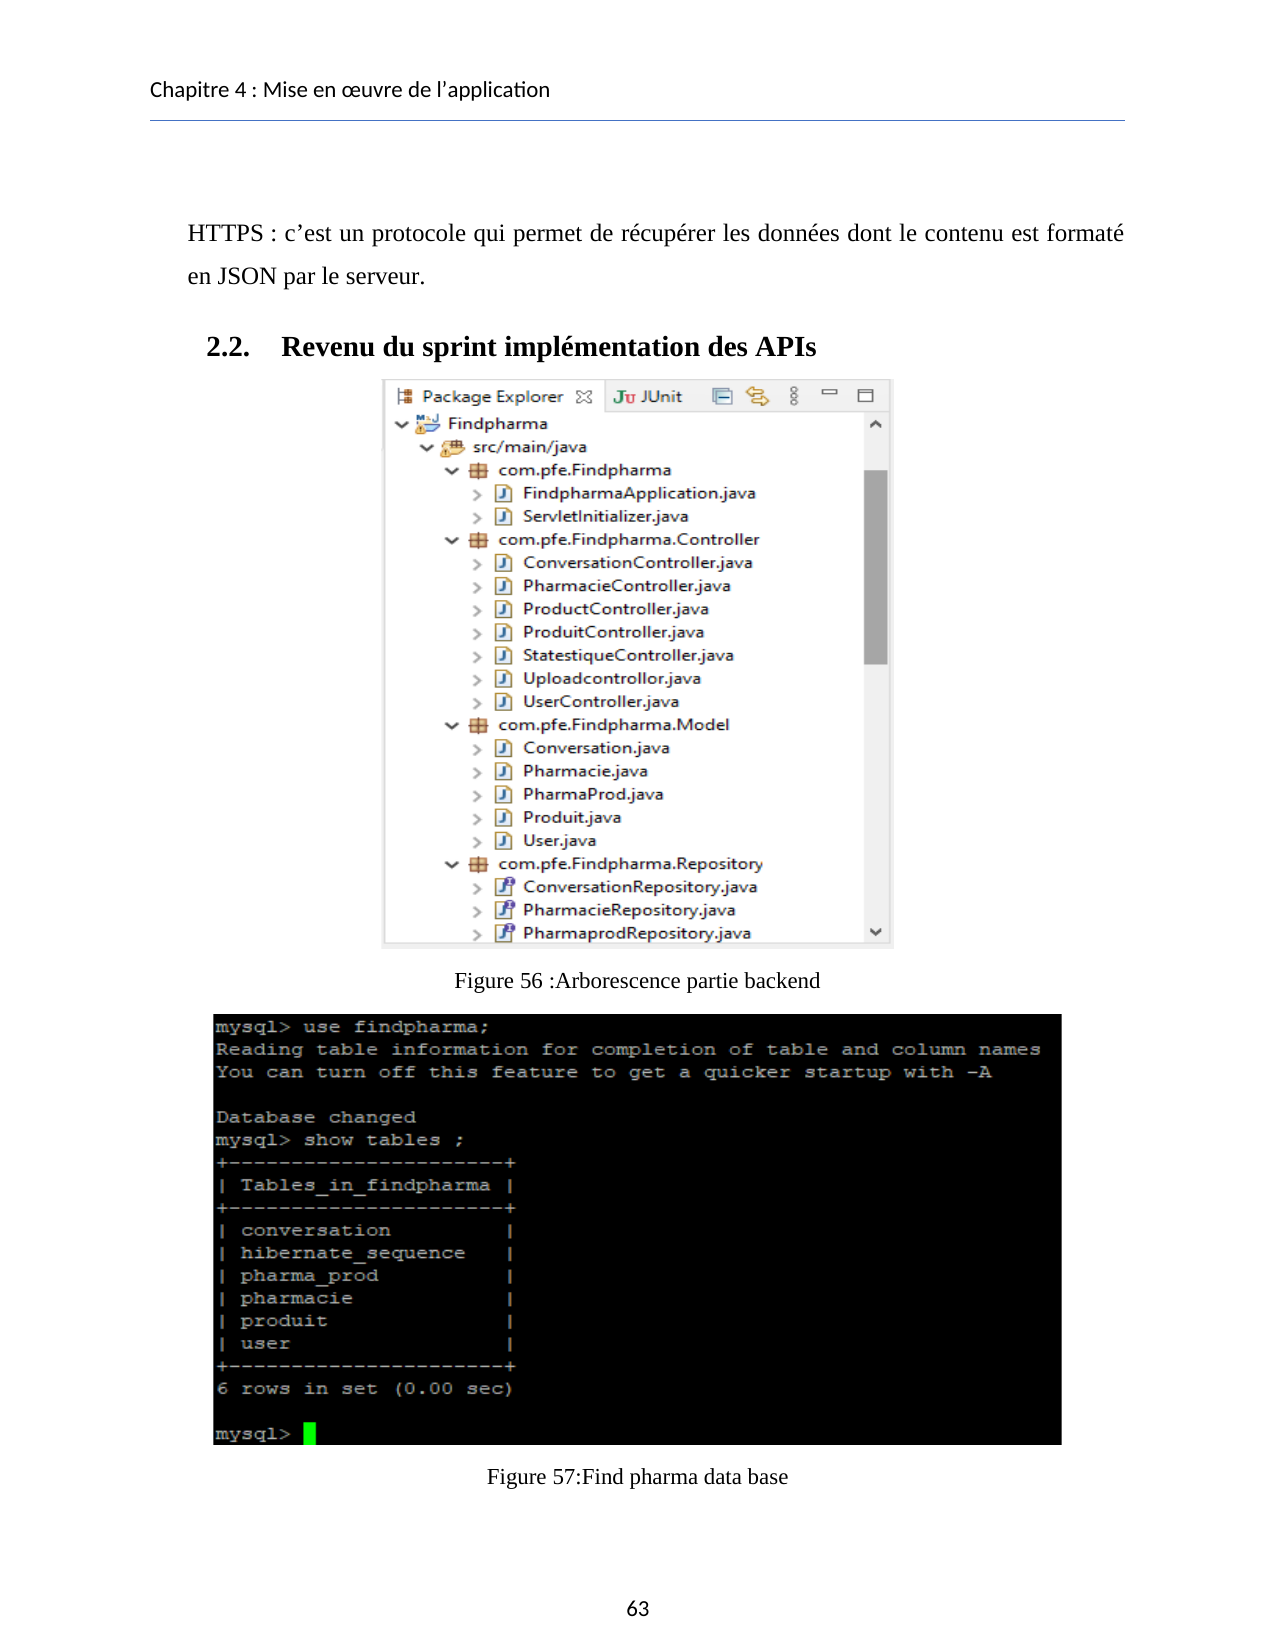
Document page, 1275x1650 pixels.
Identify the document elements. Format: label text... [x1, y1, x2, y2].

picture [381, 379, 894, 949]
picture [213, 1014, 1062, 1445]
text HTTPS : c’est un protocole qui permet de récupérer les données dont le contenu est formaté en JSON par le serveur. [187, 218, 1125, 290]
subtitle Revenu du sprint implémentation des APIs [206, 329, 1125, 363]
text Figure 56 :Arborescence partie backend [150, 967, 1125, 994]
text Figure 57:Find pharma data base [150, 1463, 1125, 1489]
